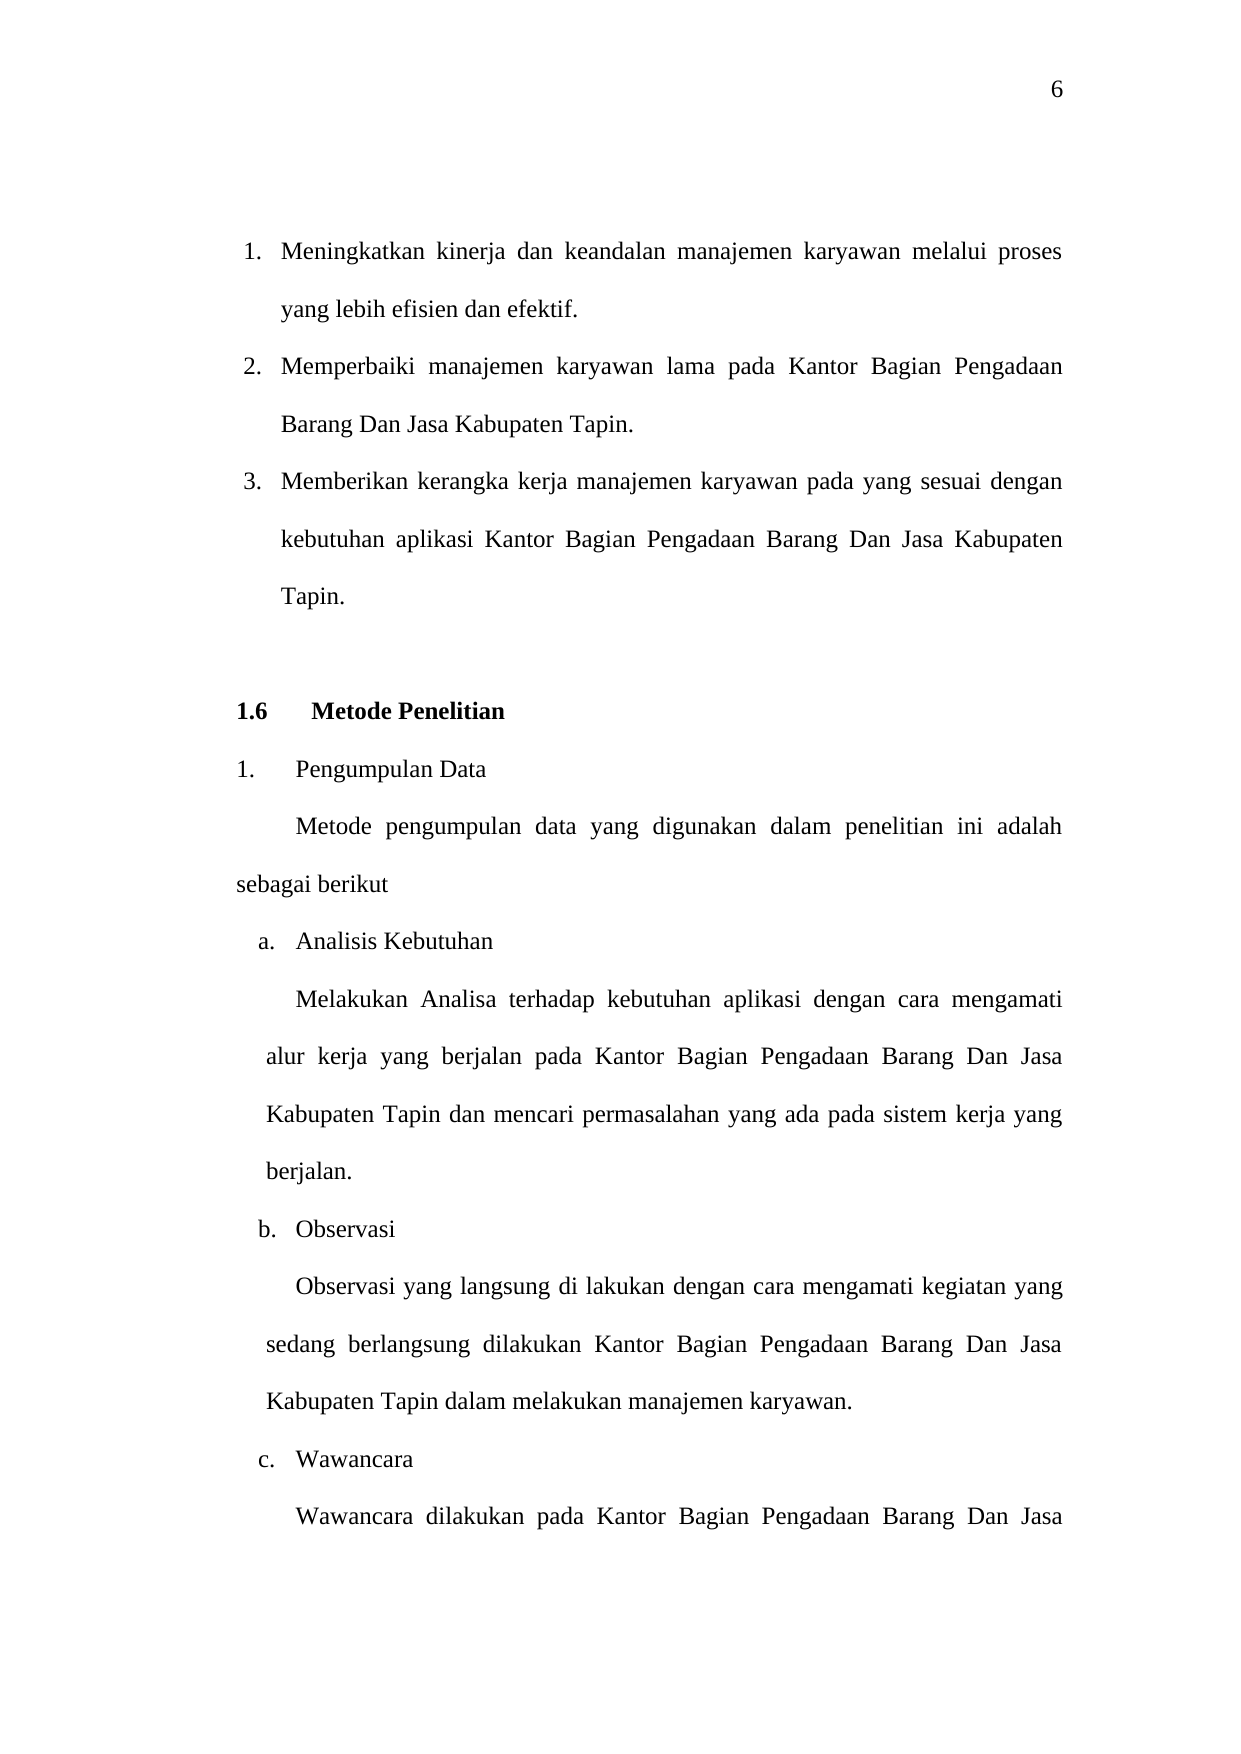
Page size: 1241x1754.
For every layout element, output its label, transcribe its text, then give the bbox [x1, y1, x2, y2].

text Observasi yang langsung di lakukan dengan cara mengamati kegiatan yang sedang berlangsung dilakukan Kantor Bagian Pengadaan Barang Dan Jasa Kabupaten Tapin dalam melakukan manajemen karyawan. [266, 1271, 1063, 1415]
text Melakukan Analisa terhadap kebutuhan aplikasi dengan cara mengamati alur kerja yang berjalan pada Kantor Bagian Pengadaan Barang Dan Jasa Kabupaten Tapin dan mencari permasalahan yang ada pada sistem kerja yang berjalan. [266, 984, 1063, 1185]
list Wawancara [258, 1444, 1063, 1472]
list Meningkatkan kinerja dan keandalan manajemen karyawan melalui proses yang lebih efisien dan efektif. [243, 236, 1063, 322]
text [266, 1501, 1063, 1530]
list Memperbaiki manajemen karyawan lama pada Kantor Bagian Pengadaan Barang Dan Jasa Kabupaten Tapin. [243, 351, 1063, 437]
list Pengumpulan Data [236, 754, 1063, 782]
list Observasi [258, 1214, 1063, 1242]
list Analisis Kebutuhan [258, 926, 1063, 955]
text Metode pengumpulan data yang digunakan dalam penelitian ini adalah sebagai berikut [236, 811, 1063, 897]
list Metode Penelitian [236, 696, 1063, 725]
list Memberikan kerangka kerja manajemen karyawan pada yang sesuai dengan kebutuhan aplikasi Kantor Bagian Pengadaan Barang Dan Jasa Kabupaten Tapin. [243, 466, 1063, 610]
